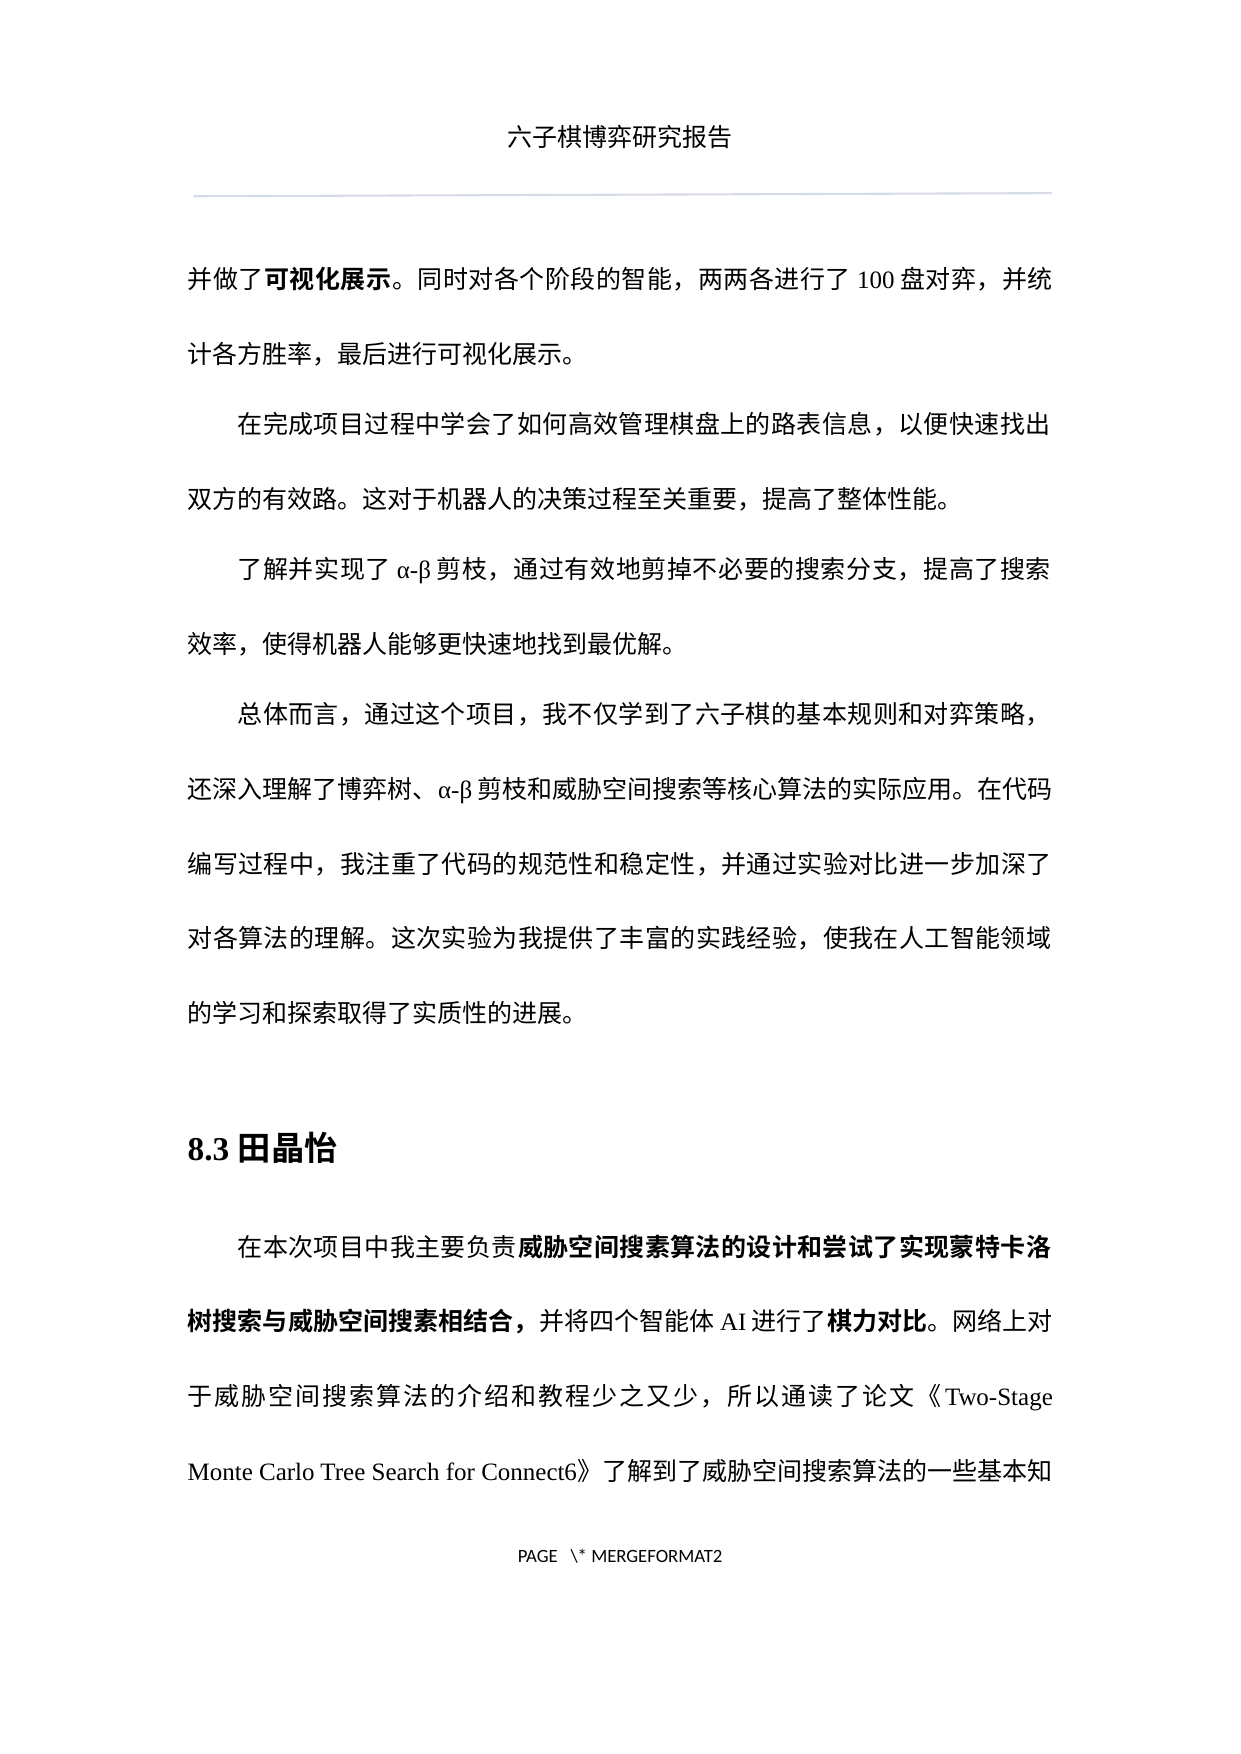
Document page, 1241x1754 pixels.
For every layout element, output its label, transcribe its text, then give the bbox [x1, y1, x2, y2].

text 了解并实现了α-β剪枝，通过有效地剪掉不必要的搜索分支，提高了搜索效率，使得机器人能够更快速地找到最优解。 [187, 535, 1053, 675]
text 在完成项目过程中学会了如何高效管理棋盘上的路表信息，以便快速找出双方的有效路。这对于机器人的决策过程至关重要，提高了整体性能。 [187, 390, 1053, 530]
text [187, 1213, 1053, 1502]
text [187, 245, 1053, 385]
text 8.3 田晶怡 [187, 1113, 1053, 1178]
text 总体而言，通过这个项目，我不仅学到了六子棋的基本规则和对弈策略，还深入理解了博弈树、α-β剪枝和威胁空间搜索等核心算法的实际应用。在代码编写过程中，我注重了代码的规范性和稳定性，并通过实验对比进一步加深了对各算法的理解。这次实验为我提供了丰富的实践经验，使我在人工智能领域的学习和探索取得了实质性的进展。 [187, 680, 1053, 1044]
